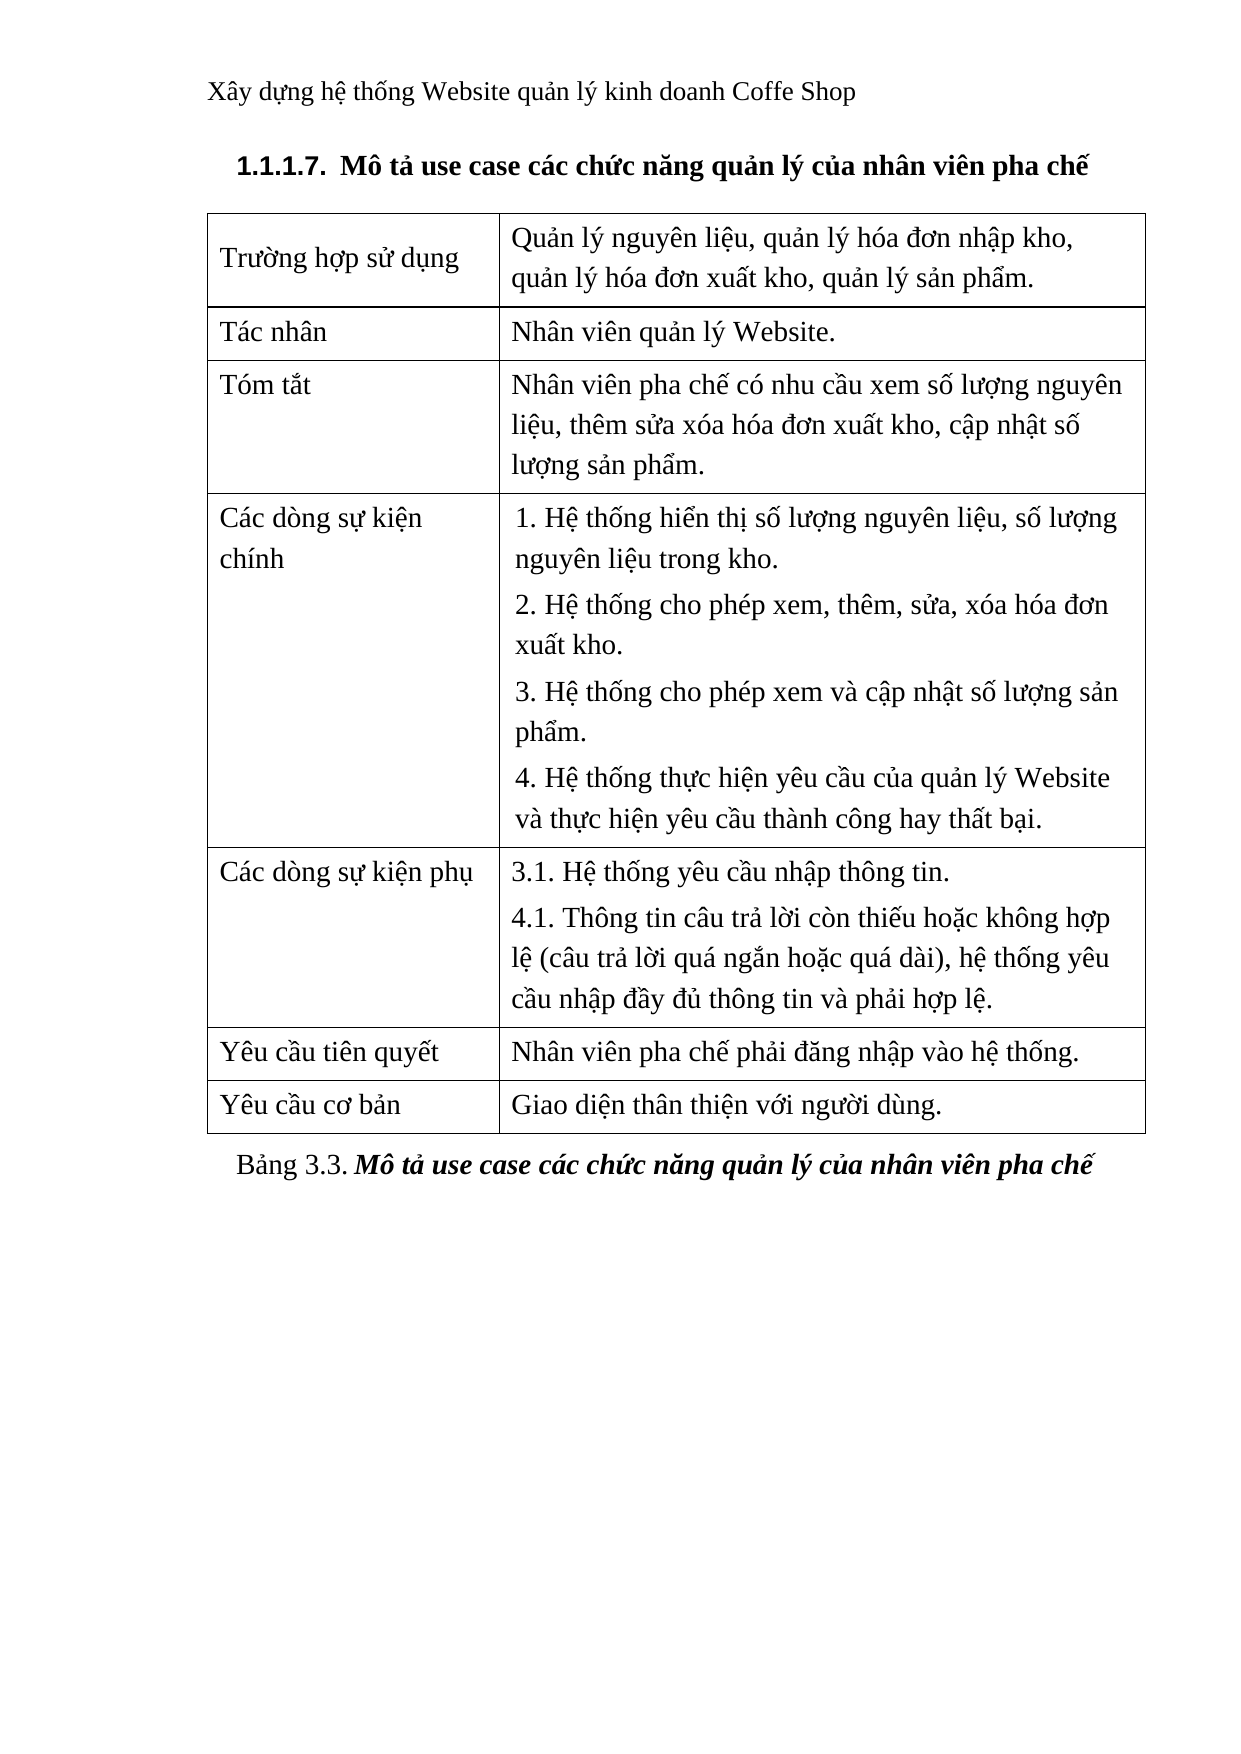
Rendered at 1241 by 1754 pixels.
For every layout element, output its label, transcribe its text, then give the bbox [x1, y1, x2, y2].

table_cell 3.1. Hệ thống yêu cầu nhập thông tin. 4.1. Thông tin câu trả lời còn thiếu hoặc không hợp lệ (câu trả lời quá ngắn hoặc quá dài), hệ thống yêu cầu nhập đầy đủ thông tin và phải hợp lệ. [500, 848, 1145, 1027]
table_header Trường hợp sử dụng [208, 214, 499, 306]
table_cell Hệ thống hiển thị số lượng nguyên liệu, số lượng nguyên liệu trong kho. Hệ thống cho phép xem, thêm, sửa, xóa hóa đơn xuất kho. Hệ thống cho phép xem và cập nhật số lượng sản phẩm. Hệ thống thực hiện yêu cầu của quản lý Website và thực hiện yêu cầu thành công hay thất bại. [500, 494, 1145, 847]
list Mô tả use case các chức năng quản lý của nhân viên pha chế [207, 1147, 1122, 1180]
table_cell Nhân viên pha chế có nhu cầu xem số lượng nguyên liệu, thêm sửa xóa hóa đơn xuất kho, cập nhật số lượng sản phẩm. [500, 361, 1145, 493]
table_cell Tóm tắt [208, 361, 499, 493]
table_header Quản lý nguyên liệu, quản lý hóa đơn nhập kho, quản lý hóa đơn xuất kho, quản lý sản phẩm. [500, 214, 1145, 306]
table_cell Các dòng sự kiện chính [208, 494, 499, 847]
table_cell Nhân viên pha chế phải đăng nhập vào hệ thống. [500, 1028, 1145, 1080]
list Mô tả use case các chức năng quản lý của nhân viên pha chế [236, 148, 1122, 181]
table_cell Yêu cầu tiên quyết [208, 1028, 499, 1080]
table_cell Nhân viên quản lý Website. [500, 308, 1145, 359]
table_cell Giao diện thân thiện với người dùng. [500, 1081, 1145, 1133]
table_cell Tác nhân [208, 308, 499, 359]
table_cell Yêu cầu cơ bản [208, 1081, 499, 1133]
table_cell Các dòng sự kiện phụ [208, 848, 499, 1027]
